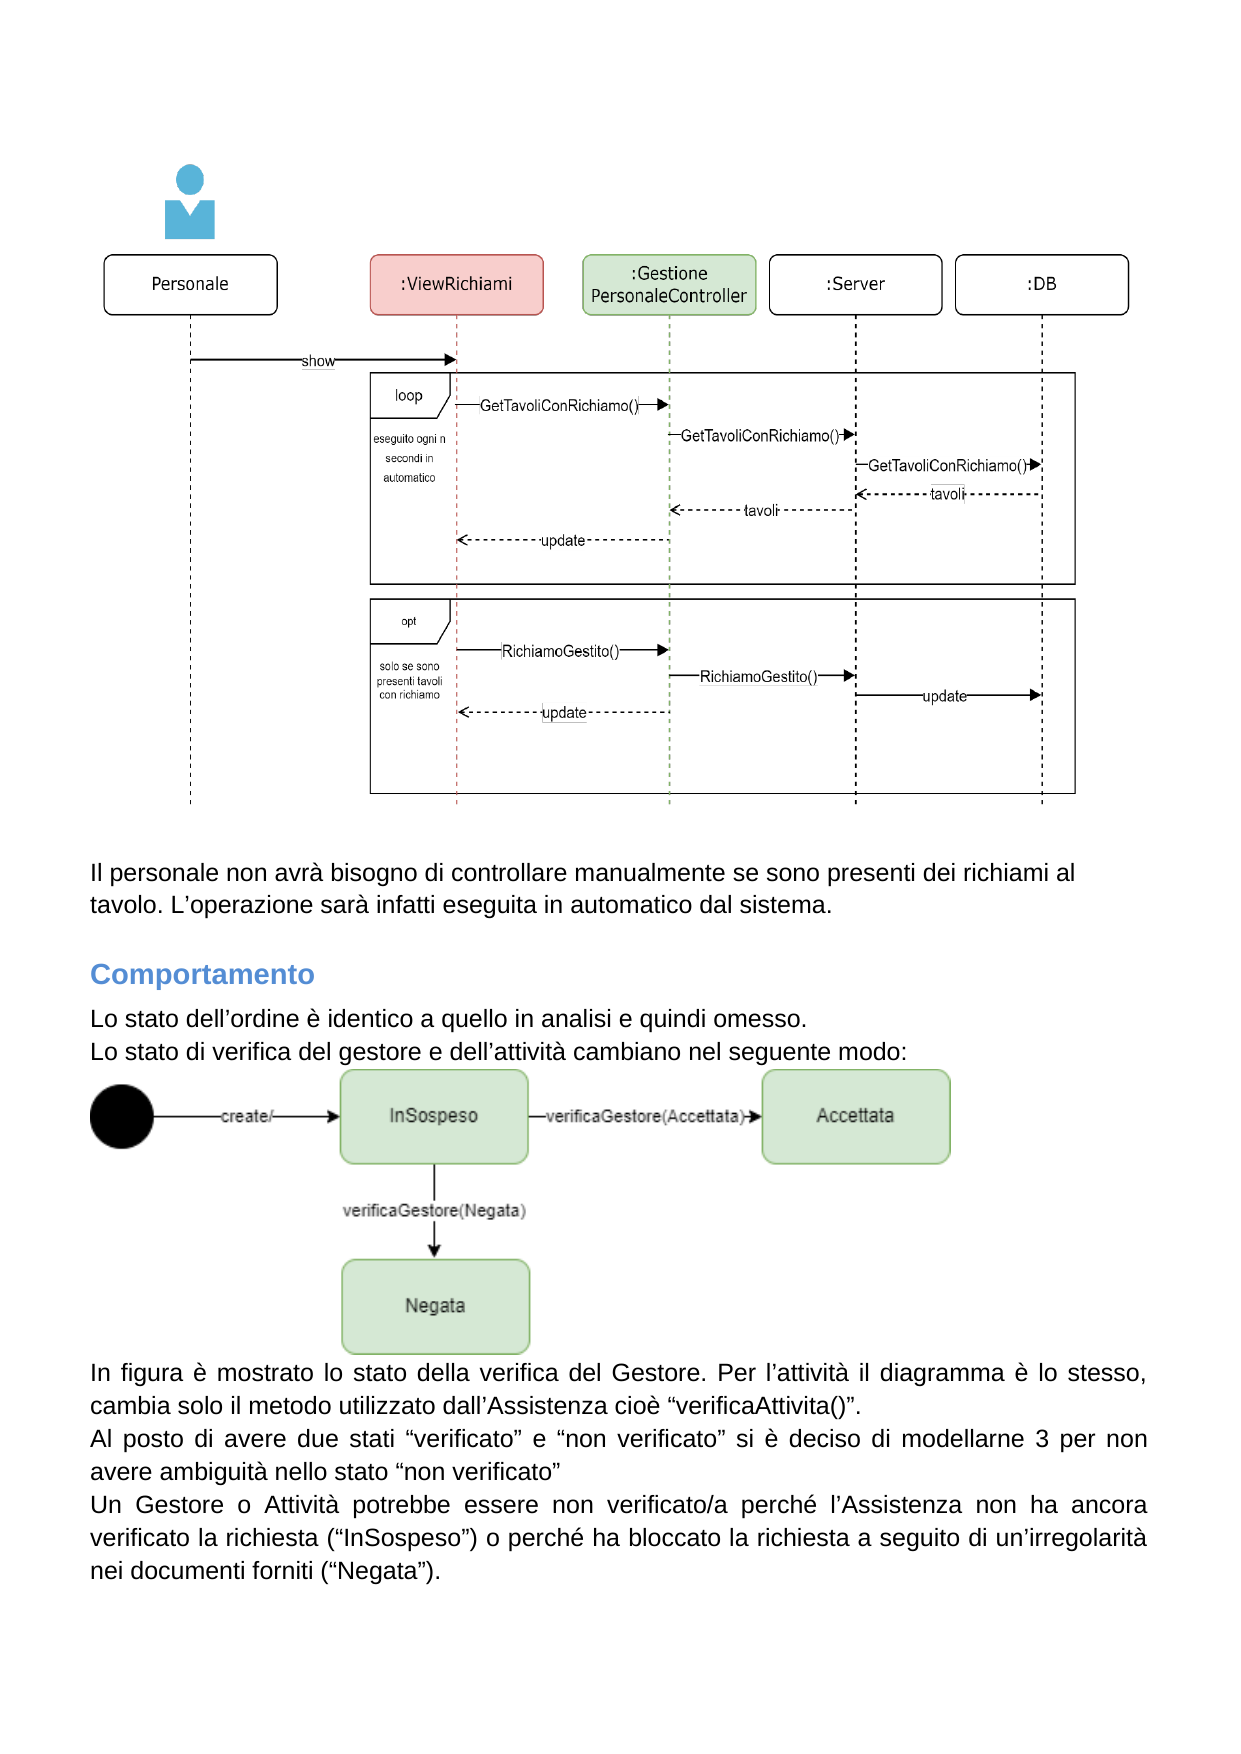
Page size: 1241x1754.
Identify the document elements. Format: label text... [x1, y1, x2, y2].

text Il personale non avrà bisogno di controllare manualmente se sono presenti dei richiami al tavolo. L’operazione sarà infatti eseguita in automatico dal sistema. [90, 857, 1150, 919]
text Un Gestore o Attività potrebbe essere non verificato/a perché l’Assistenza non ha ancora verificato la richiesta (“InSospeso”) o perché ha bloccato la richiesta a seguito di un’irregolarità nei documenti forniti (“Negata”). [90, 1490, 1149, 1585]
text Lo stato dell’ordine è identico a quello in analisi e quindi omesso. [90, 1004, 1149, 1032]
text Lo stato di verifica del gestore e dell’attività cambiano nel seguente modo: [90, 1037, 1149, 1066]
text In figura è mostrato lo stato della verifica del Gestore. Per l’attività il diagramma è lo stesso, cambia solo il metodo utilizzato dall’Assistenza cioè “verificaAttivita()”. [90, 1358, 1149, 1420]
subtitle Comportamento [90, 957, 1150, 990]
picture [90, 1069, 951, 1355]
picture [90, 150, 1142, 824]
text Al posto di avere due stati “verificato” e “non verificato” si è deciso di modellarne 3 per non avere ambiguità nello stato “non verificato” [90, 1424, 1149, 1486]
